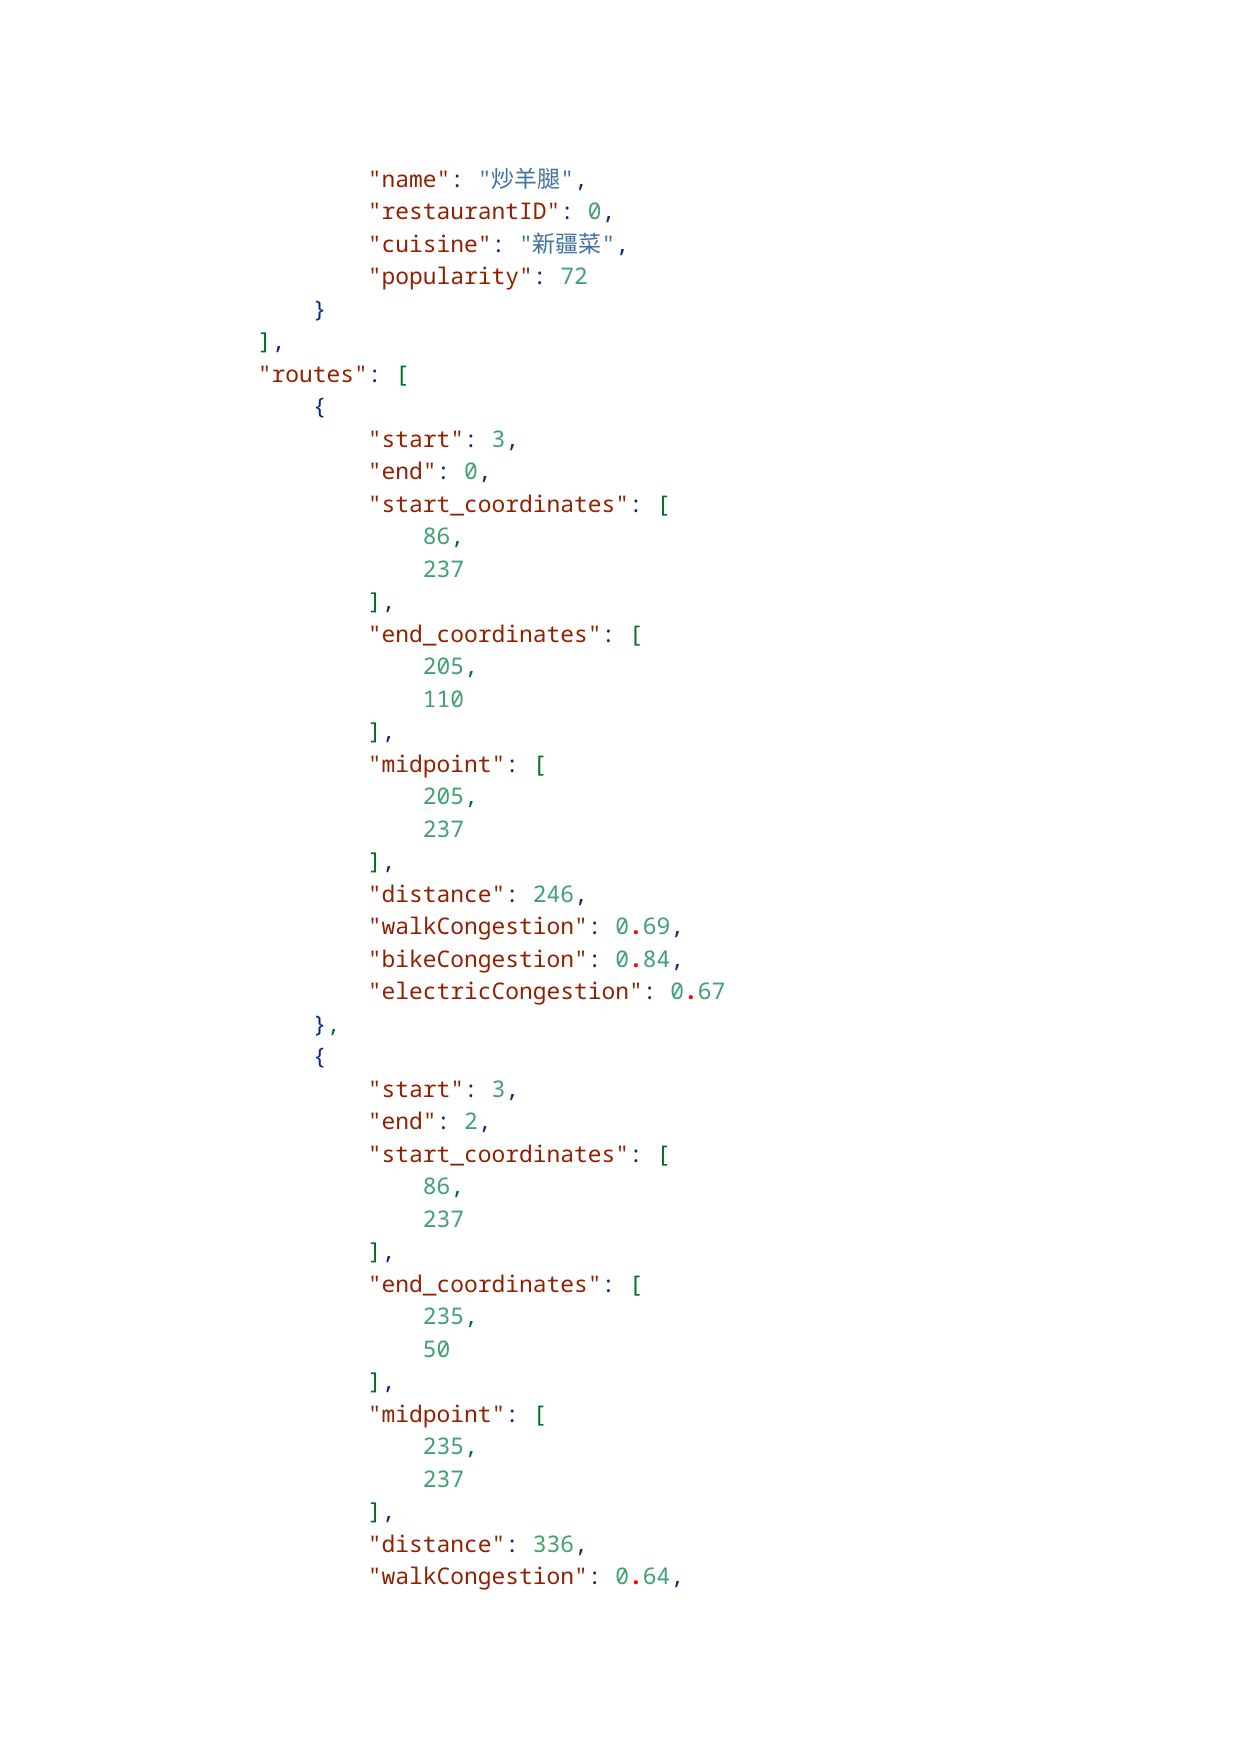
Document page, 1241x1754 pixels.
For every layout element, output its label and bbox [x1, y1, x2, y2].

text [148, 162, 1092, 1592]
